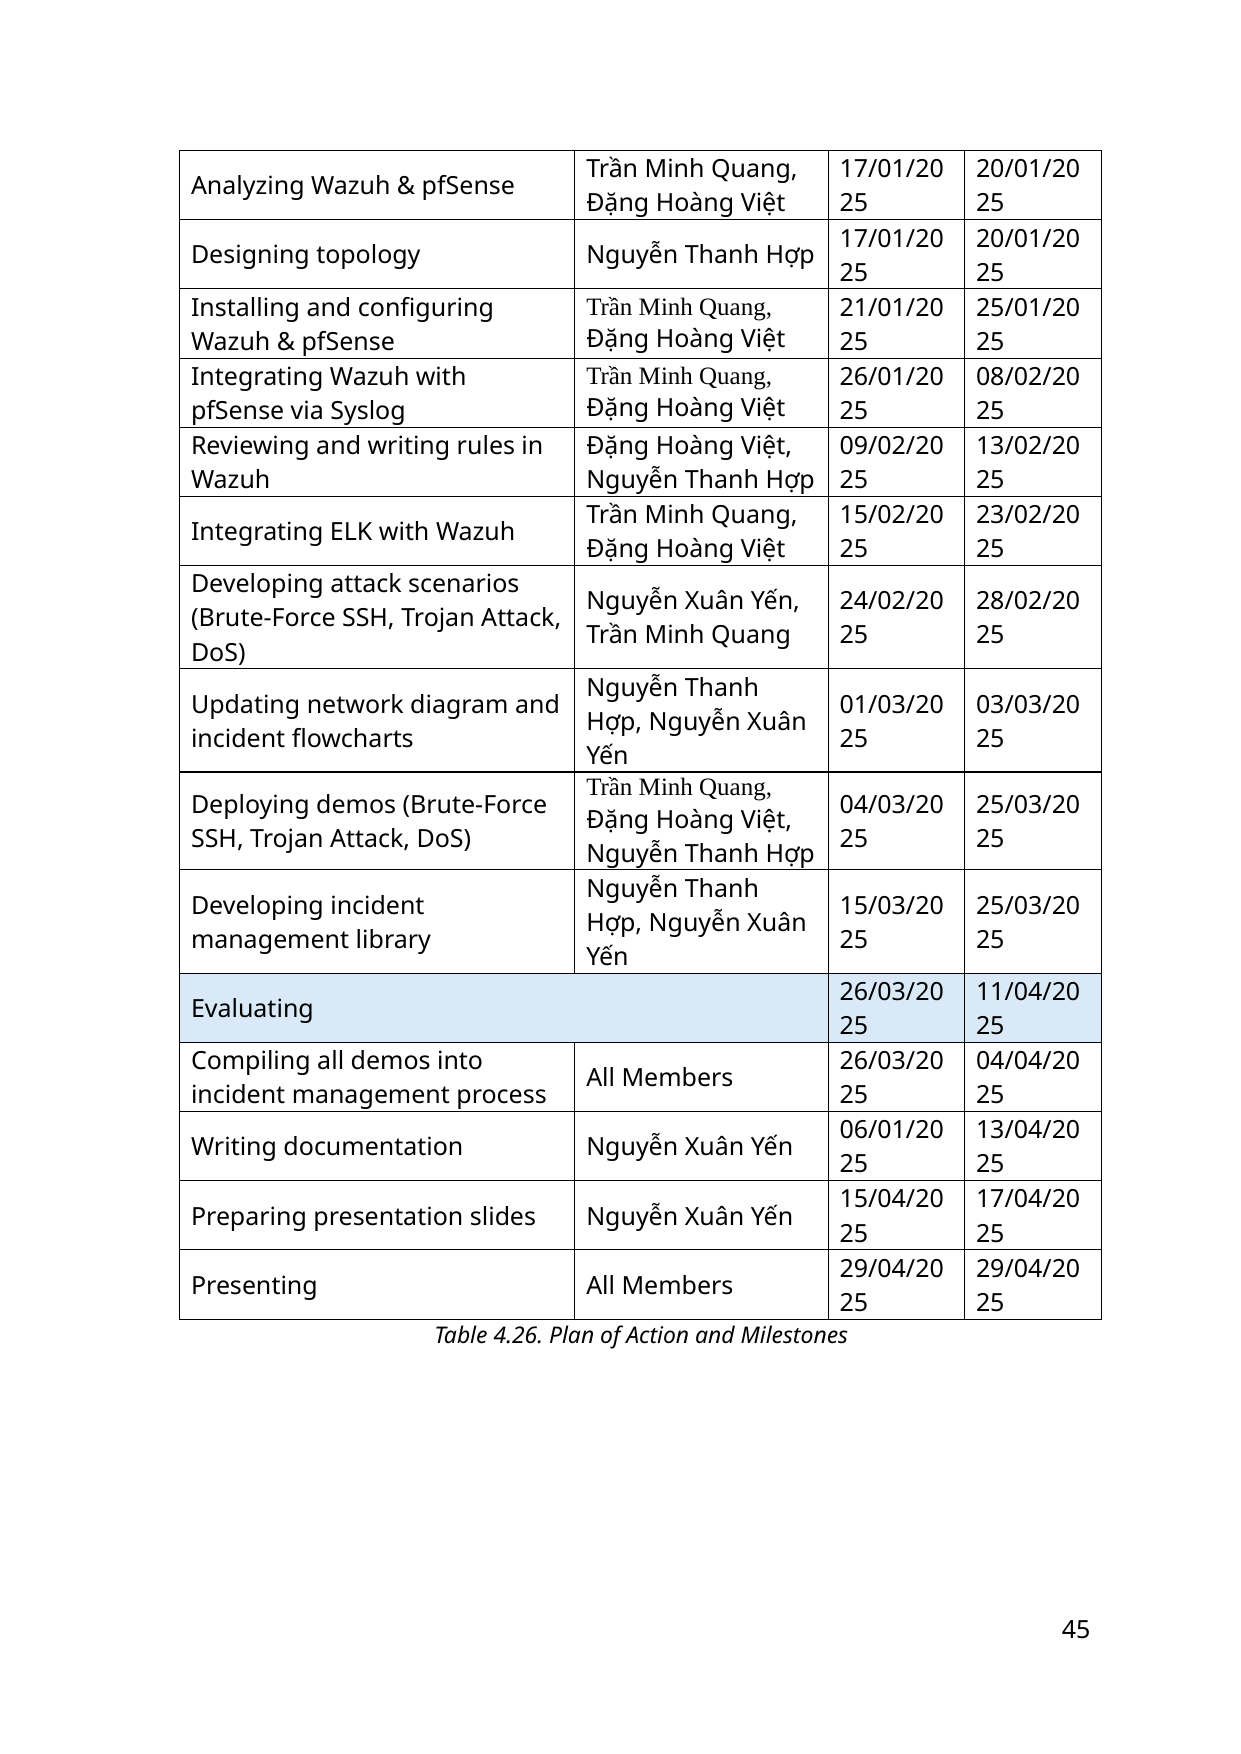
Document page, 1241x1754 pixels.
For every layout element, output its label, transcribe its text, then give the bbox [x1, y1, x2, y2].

table_cell 17/01/2025 [829, 151, 964, 219]
table_cell 08/02/2025 [965, 359, 1101, 427]
table_cell Nguyễn Thanh Hợp, Nguyễn Xuân Yến [575, 870, 828, 973]
table_cell Presenting [180, 1250, 574, 1318]
table_cell Analyzing Wazuh & pfSense [180, 151, 574, 219]
table_cell 15/03/2025 [829, 870, 964, 973]
table_cell 21/01/2025 [829, 289, 964, 357]
table_cell 25/03/2025 [965, 870, 1101, 973]
table_cell 13/04/2025 [965, 1112, 1101, 1180]
table_cell 04/04/2025 [965, 1043, 1101, 1111]
table_cell 25/03/2025 [965, 773, 1101, 869]
table_cell 29/04/2025 [829, 1250, 964, 1318]
table_cell 25/01/2025 [965, 289, 1101, 357]
table_cell Deploying demos (Brute-Force SSH, Trojan Attack, DoS) [180, 773, 574, 869]
table_cell Developing attack scenarios (Brute-Force SSH, Trojan Attack, DoS) [180, 566, 574, 668]
table_cell Trần Minh Quang, Đặng Hoàng Việt [575, 497, 828, 565]
table_cell 13/02/2025 [965, 428, 1101, 496]
table_cell Nguyễn Xuân Yến, Trần Minh Quang [575, 566, 828, 668]
table_cell 17/01/2025 [829, 220, 964, 288]
table_cell 28/02/2025 [965, 566, 1101, 668]
table_cell Reviewing and writing rules in Wazuh [180, 428, 574, 496]
table_cell Trần Minh Quang, Đặng Hoàng Việt, Nguyễn Thanh Hợp [575, 773, 828, 869]
table_cell Writing documentation [180, 1112, 574, 1180]
table_cell 15/02/2025 [829, 497, 964, 565]
table_cell 26/03/2025 [829, 974, 964, 1042]
table_cell Compiling all demos into incident management process [180, 1043, 574, 1111]
table_cell 17/04/2025 [965, 1181, 1101, 1249]
table_cell Nguyễn Xuân Yến [575, 1112, 828, 1180]
table_cell Trần Minh Quang, Đặng Hoàng Việt [575, 289, 828, 357]
table_cell 15/04/2025 [829, 1181, 964, 1249]
table_cell 20/01/2025 [965, 151, 1101, 219]
table_cell 26/01/2025 [829, 359, 964, 427]
table_cell Nguyễn Thanh Hợp, Nguyễn Xuân Yến [575, 669, 828, 771]
table_cell 11/04/2025 [965, 974, 1101, 1042]
table_cell 09/02/2025 [829, 428, 964, 496]
table_cell Nguyễn Thanh Hợp [575, 220, 828, 288]
table_cell Đặng Hoàng Việt, Nguyễn Thanh Hợp [575, 428, 828, 496]
table_cell Trần Minh Quang, Đặng Hoàng Việt [575, 151, 828, 219]
table_cell Designing topology [180, 220, 574, 288]
table_cell Developing incident management library [180, 870, 574, 973]
table_cell All Members [575, 1250, 828, 1318]
table_cell All Members [575, 1043, 828, 1111]
table_cell 06/01/2025 [829, 1112, 964, 1180]
table_cell Integrating Wazuh with pfSense via Syslog [180, 359, 574, 427]
table_cell Integrating ELK with Wazuh [180, 497, 574, 565]
table_cell Preparing presentation slides [180, 1181, 574, 1249]
table_cell 26/03/2025 [829, 1043, 964, 1111]
table_cell Installing and configuring Wazuh & pfSense [180, 289, 574, 357]
table_cell Evaluating [180, 974, 828, 1042]
table_cell 04/03/2025 [829, 773, 964, 869]
table_cell 03/03/2025 [965, 669, 1101, 771]
table_cell 01/03/2025 [829, 669, 964, 771]
table_cell 23/02/2025 [965, 497, 1101, 565]
table_cell Updating network diagram and incident flowcharts [180, 669, 574, 771]
table_cell 24/02/2025 [829, 566, 964, 668]
table_cell 29/04/2025 [965, 1250, 1101, 1318]
table_cell Nguyễn Xuân Yến [575, 1181, 828, 1249]
table_cell 20/01/2025 [965, 220, 1101, 288]
table_cell Trần Minh Quang, Đặng Hoàng Việt [575, 359, 828, 427]
